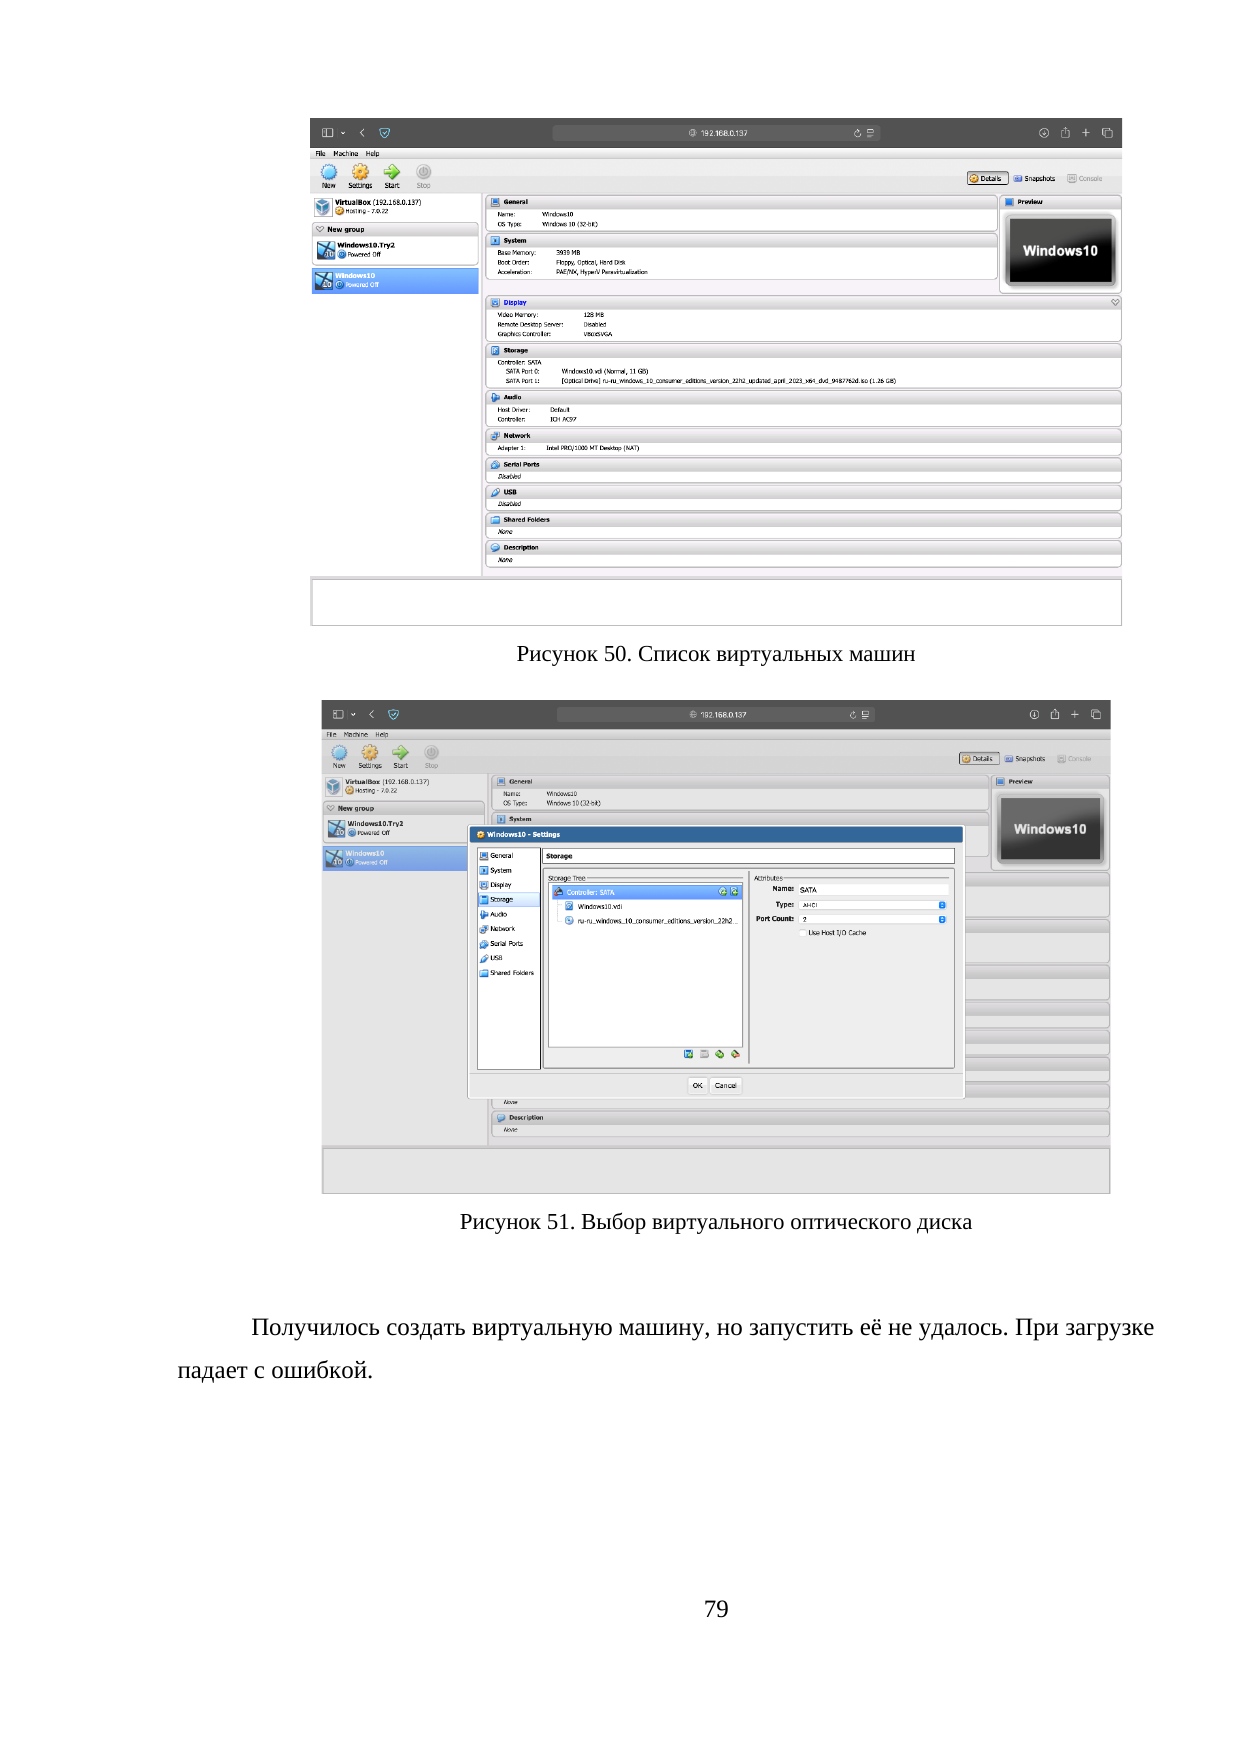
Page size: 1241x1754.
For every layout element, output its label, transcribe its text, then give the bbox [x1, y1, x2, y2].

text Получилось создать виртуальную машину, но запустить её не удалось. При загрузке падает с ошибкой. [177, 1312, 1181, 1383]
picture [321, 700, 1111, 1194]
picture [310, 118, 1123, 626]
